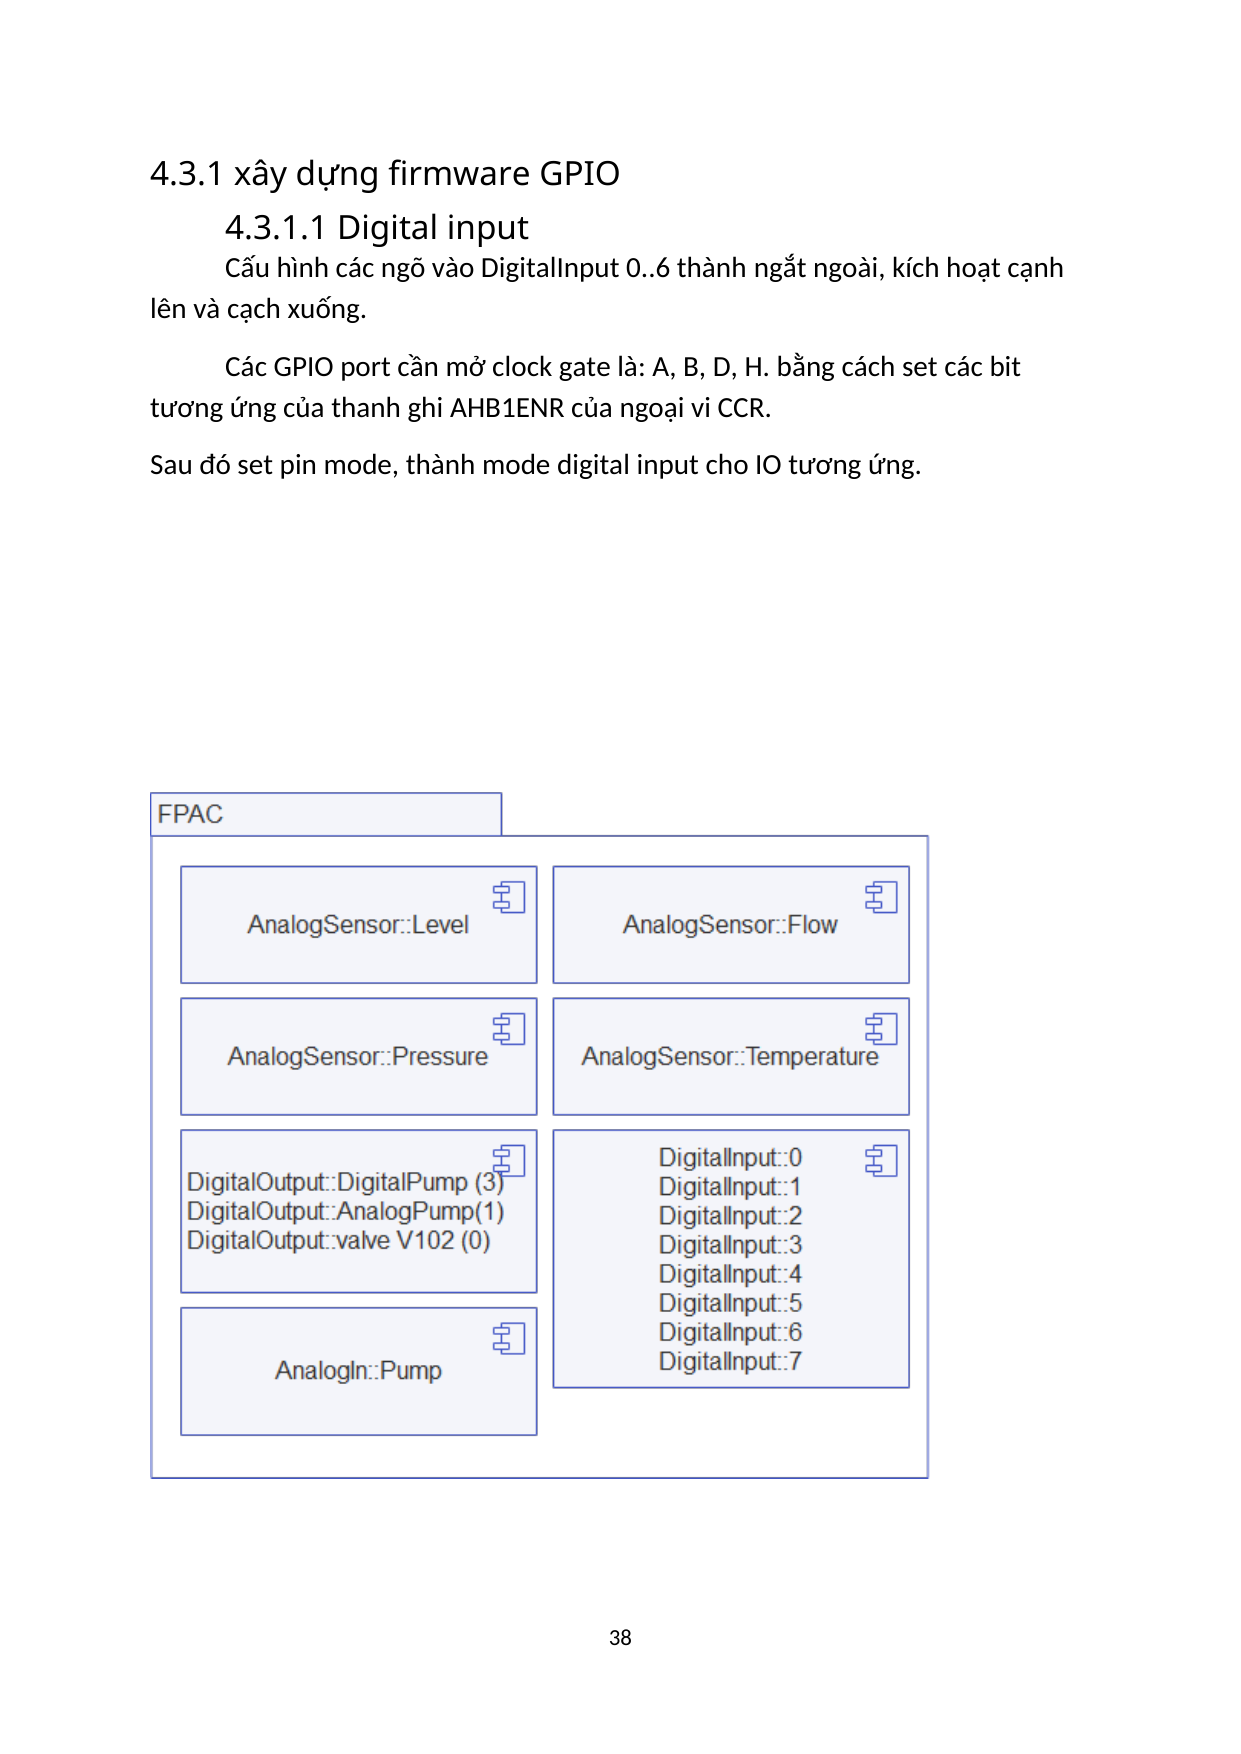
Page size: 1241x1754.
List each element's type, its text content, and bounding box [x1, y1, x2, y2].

picture [150, 791, 930, 1479]
subtitle 4.3.1 xây dựng firmware GPIO [150, 150, 1090, 195]
subtitle 4.3.1.1 Digital input [150, 204, 1090, 249]
text Các GPIO port cần mở clock gate là: A, B, D, H. bằng cách set các bit tương ứng của thanh ghi AHB1ENR của ngoại vi CCR. [150, 348, 1090, 424]
text Sau đó set pin mode, thành mode digital input cho IO tương ứng. [150, 446, 1090, 482]
text Cấu hình các ngõ vào DigitalInput 0..6 thành ngắt ngoài, kích hoạt cạnh lên và cạch xuống. [150, 249, 1090, 326]
